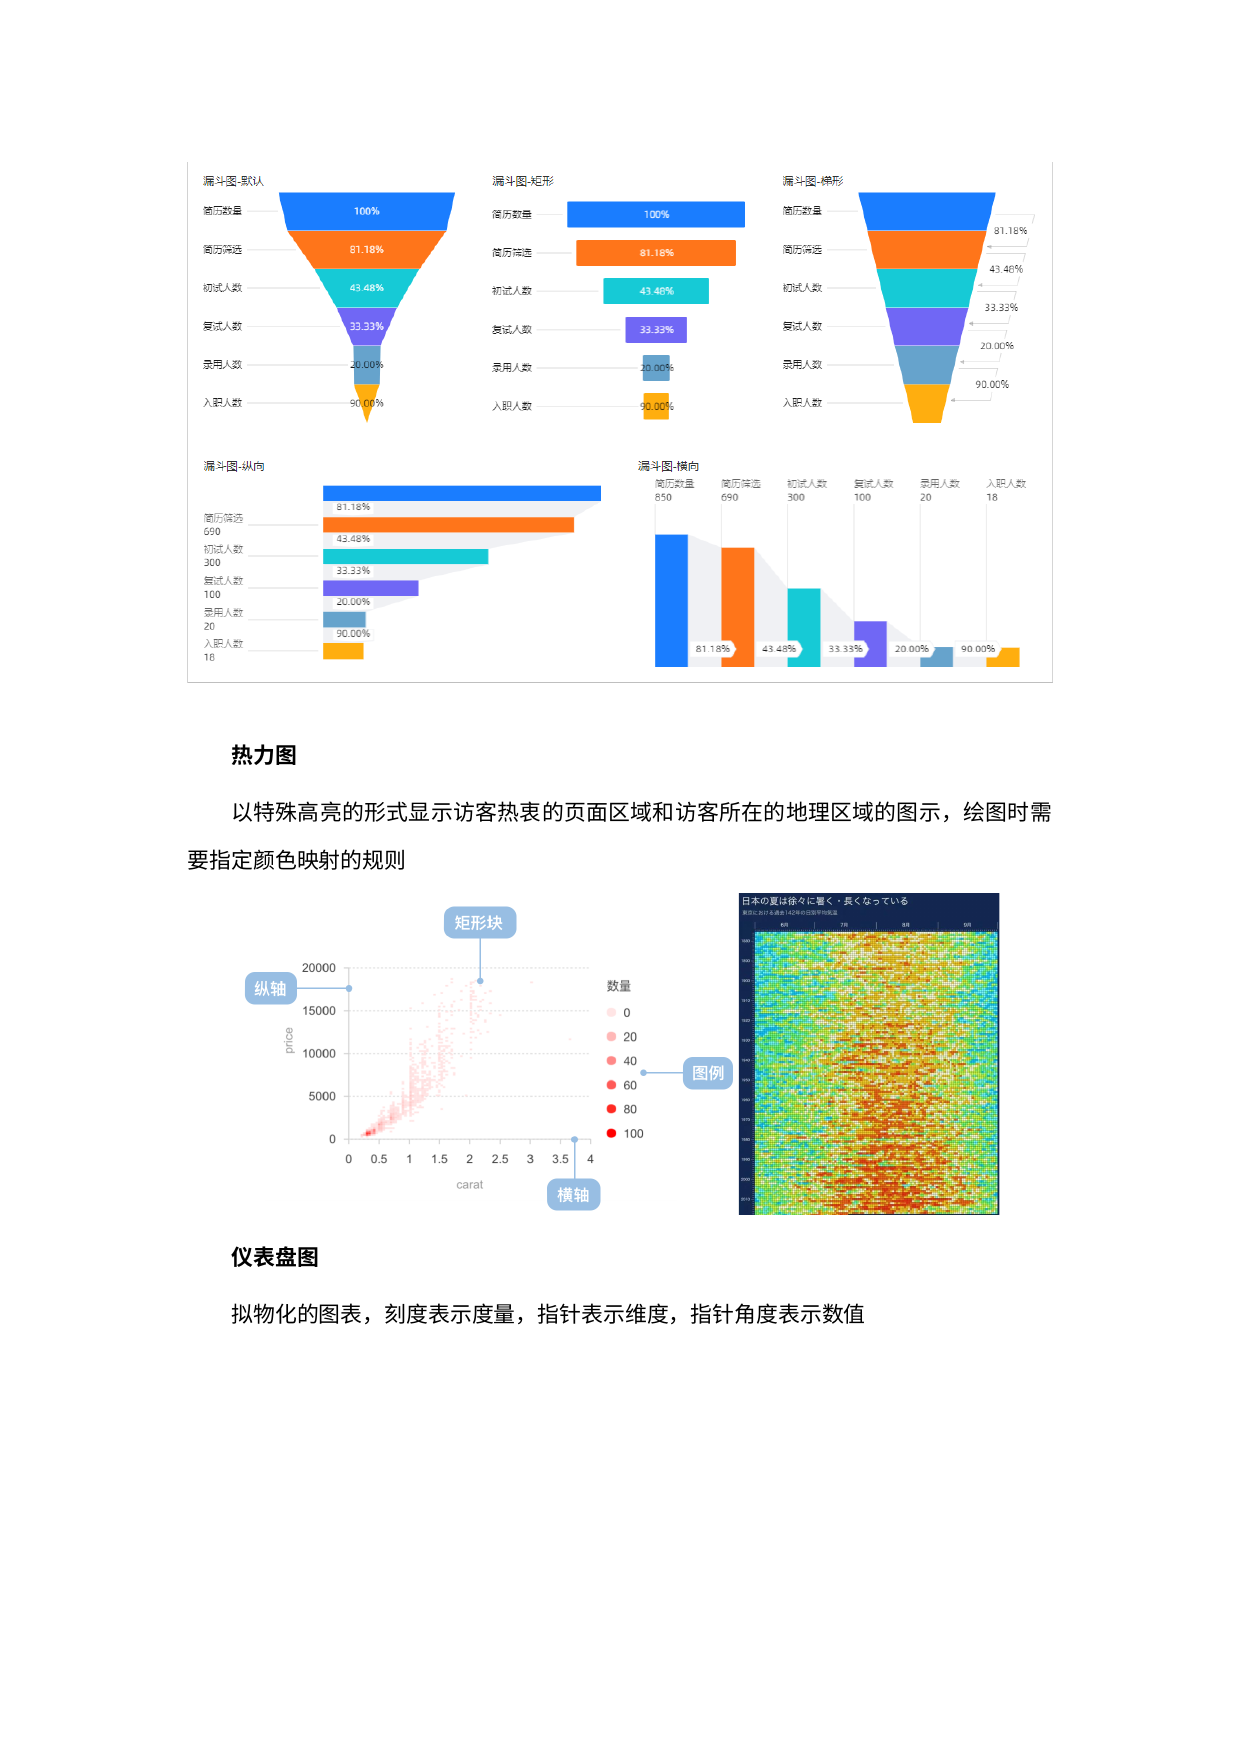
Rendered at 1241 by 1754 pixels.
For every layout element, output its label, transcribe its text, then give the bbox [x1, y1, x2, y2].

picture [187, 162, 1053, 683]
list 以特殊高亮的形式显示访客热衷的页面区域和访客所在的地理区域的图示，绘图时需要指定颜色映射的规则 [187, 794, 1053, 876]
subtitle 仪表盘图 [187, 1240, 1053, 1272]
list 拟物化的图表，刻度表示度量，指针表示维度，指针角度表示数值 [187, 1296, 1053, 1329]
picture [241, 893, 1000, 1215]
subtitle 热力图 [187, 738, 1053, 770]
